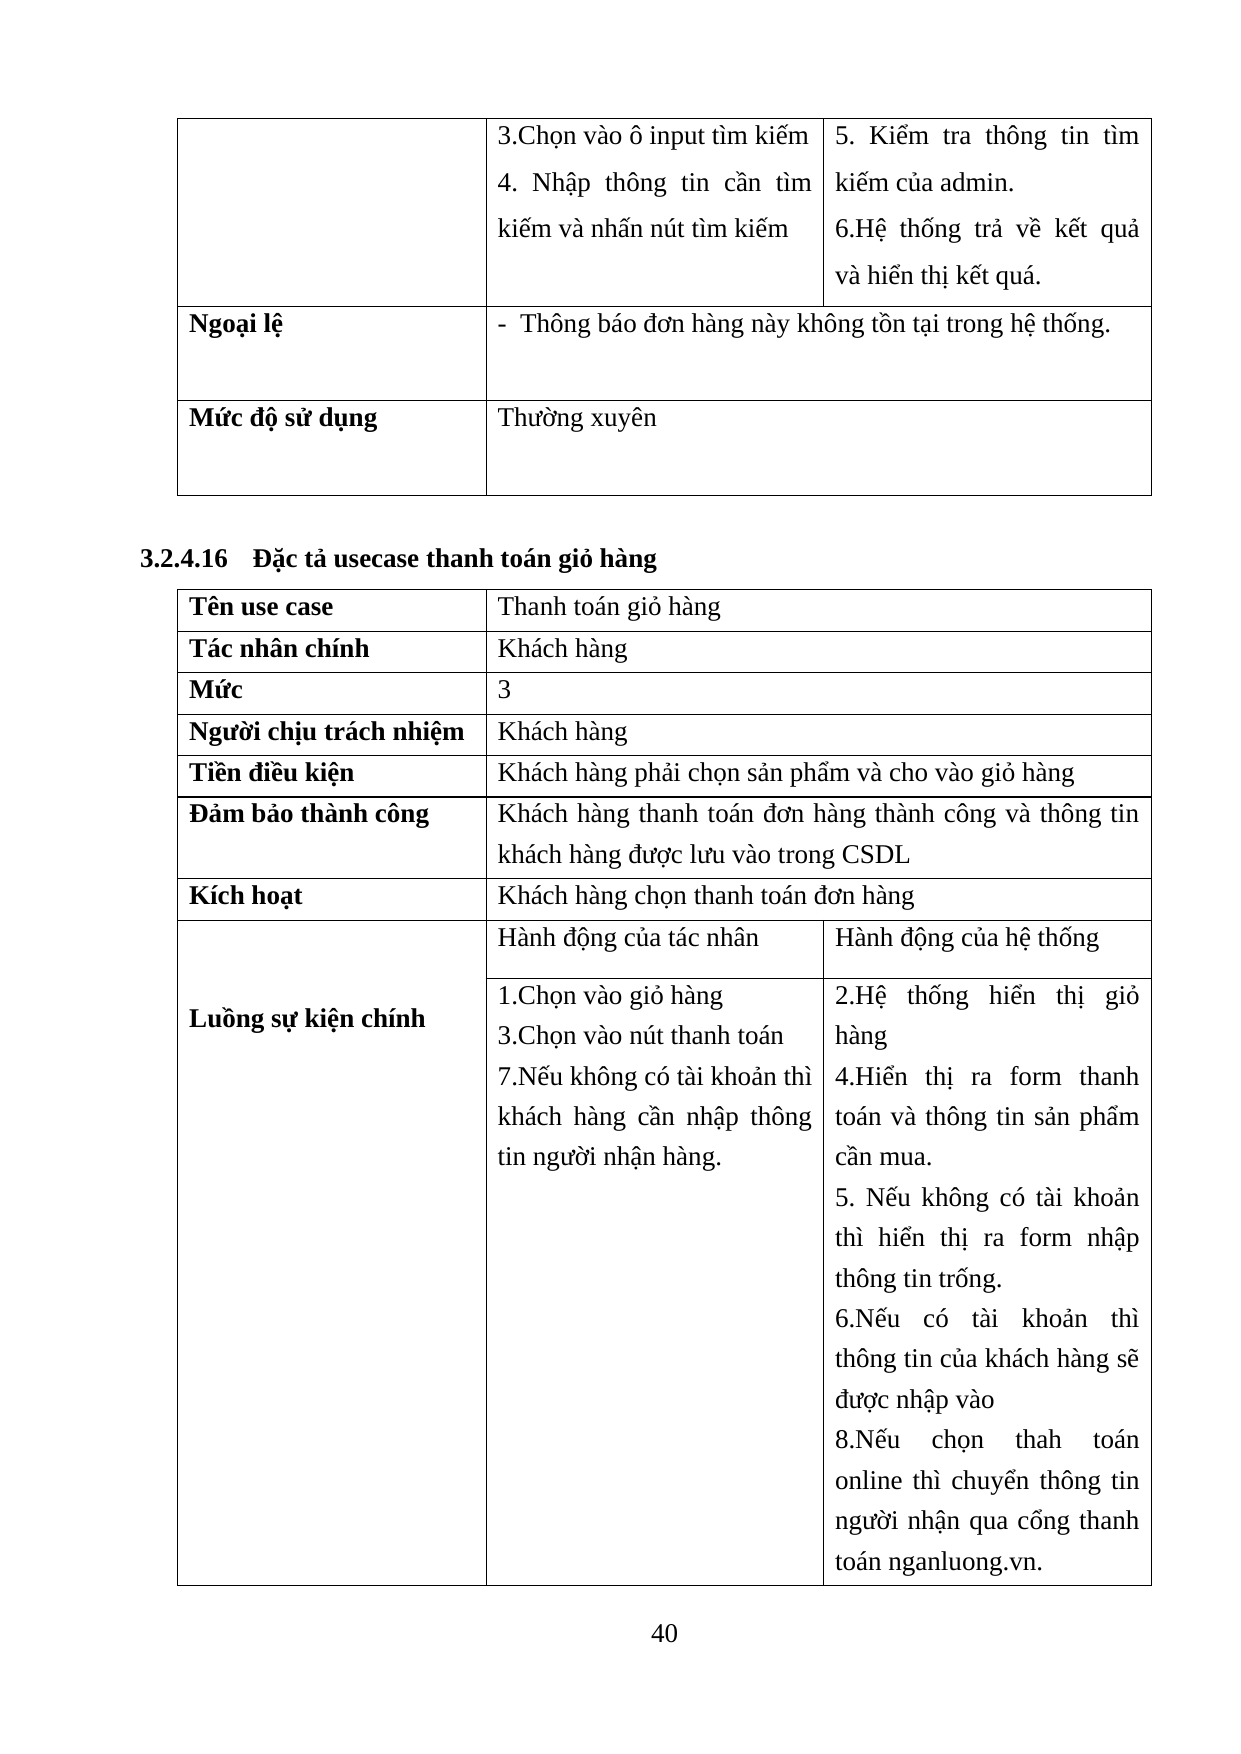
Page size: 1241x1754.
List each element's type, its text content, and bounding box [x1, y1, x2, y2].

table_cell Ngoại lệ [178, 307, 486, 400]
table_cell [487, 119, 823, 306]
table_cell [824, 979, 1151, 1585]
table_cell Hành động của hệ thống [824, 921, 1151, 978]
table_header Thanh toán giỏ hàng [487, 590, 1151, 631]
table_cell Hành động của tác nhân [487, 921, 823, 978]
table_cell 3 [487, 673, 1151, 713]
table_cell - Thông báo đơn hàng này không tồn tại trong hệ thống. [487, 307, 1151, 400]
table_cell Luồng sự kiện chính [178, 921, 486, 1585]
table_cell Đảm bảo thành công [178, 798, 486, 878]
table_cell Tiền điều kiện [178, 756, 486, 796]
table_cell Khách hàng [487, 632, 1151, 672]
table_cell Khách hàng phải chọn sản phẩm và cho vào giỏ hàng [487, 756, 1151, 796]
table_cell Khách hàng thanh toán đơn hàng thành công và thông tin khách hàng được lưu vào trong CSDL [487, 798, 1151, 878]
table_cell Mức độ sử dụng [178, 401, 486, 495]
subtitle Đặc tả usecase thanh toán giỏ hàng [140, 542, 1152, 574]
table_header Tên use case [178, 590, 486, 631]
table_cell Kích hoạt [178, 879, 486, 920]
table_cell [824, 119, 1151, 306]
table_cell Mức [178, 673, 486, 713]
table_cell Khách hàng chọn thanh toán đơn hàng [487, 879, 1151, 920]
table_cell Tác nhân chính [178, 632, 486, 672]
table_cell Khách hàng [487, 715, 1151, 755]
table_cell Người chịu trách nhiệm [178, 715, 486, 755]
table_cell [487, 979, 823, 1585]
table_cell Thường xuyên [487, 401, 1151, 495]
